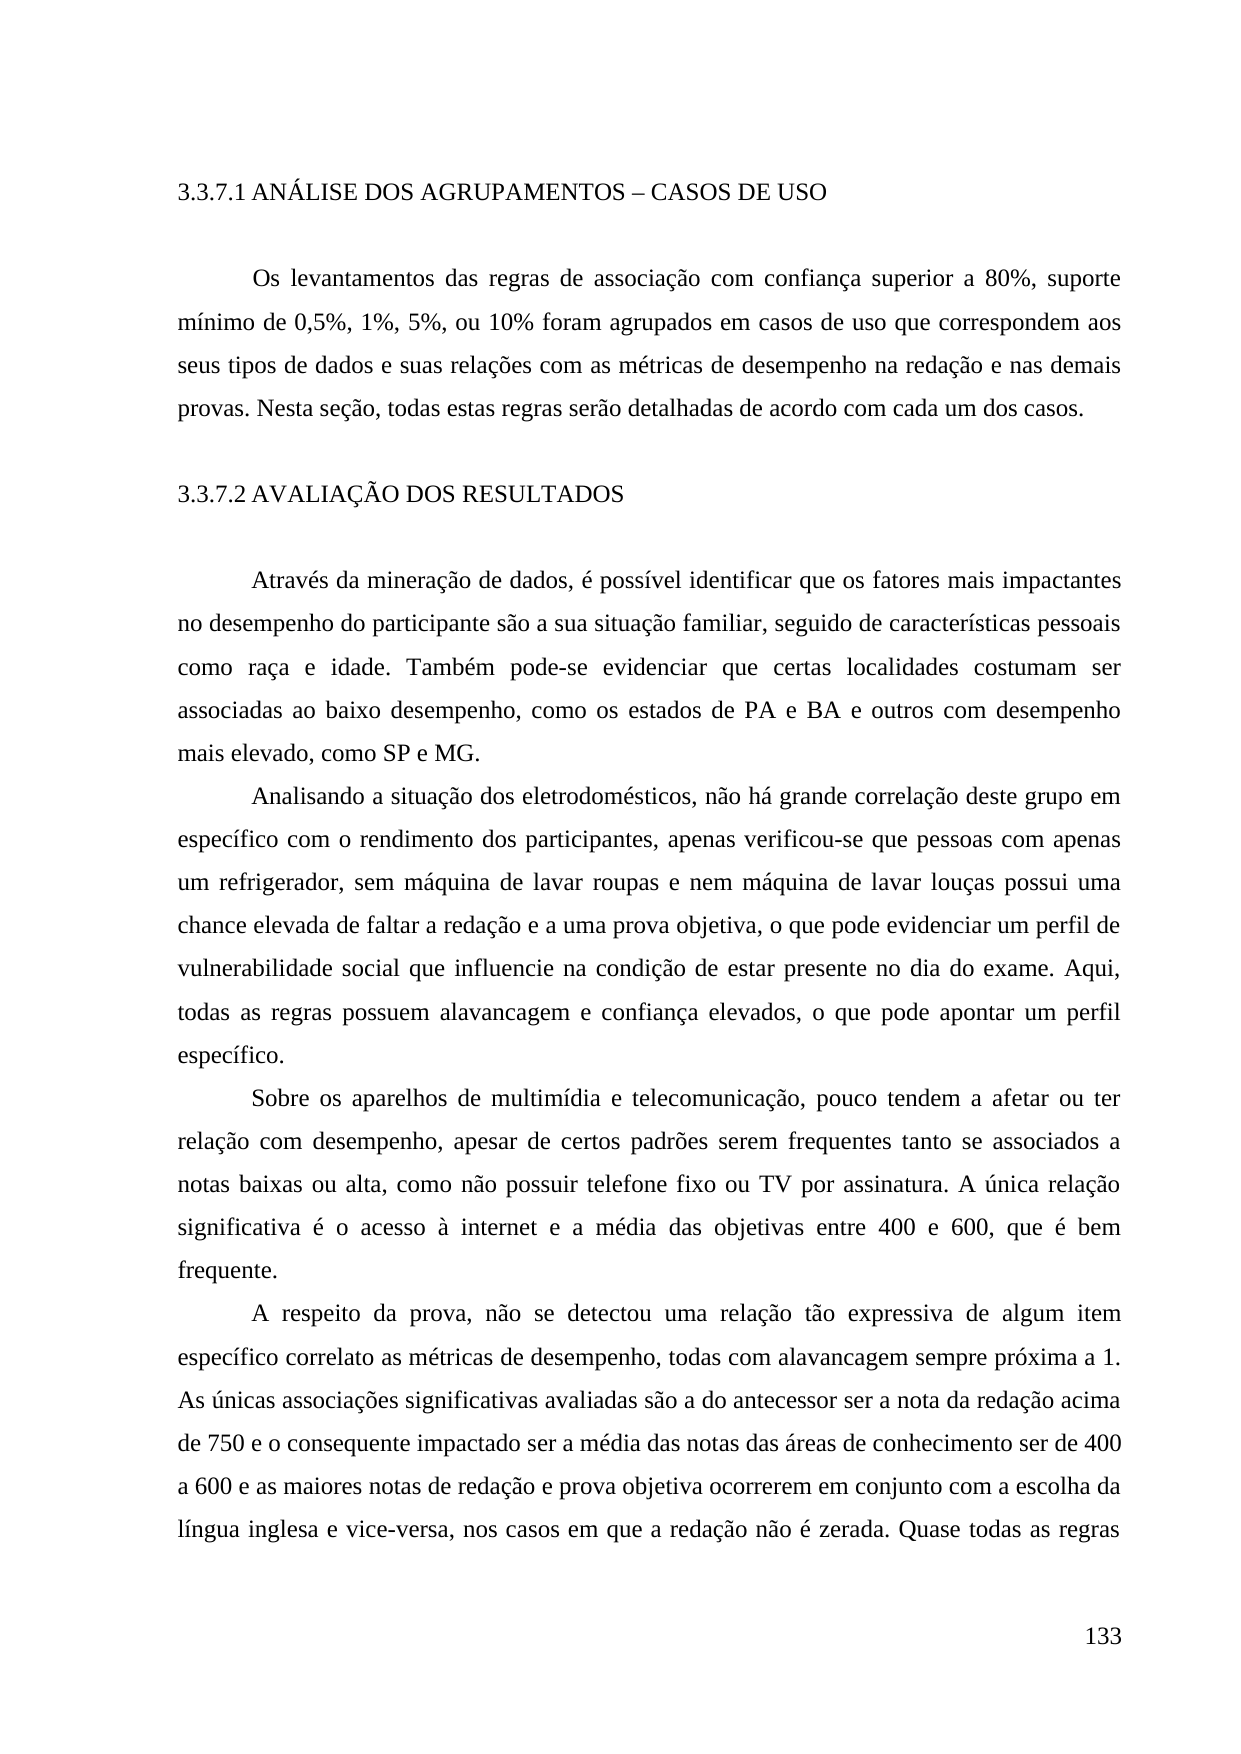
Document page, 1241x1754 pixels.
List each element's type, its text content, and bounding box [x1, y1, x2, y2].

subtitle Avaliação dos resultados [177, 479, 1122, 508]
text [177, 1298, 1122, 1543]
subtitle Análise dos agrupamentos – casos de uso [177, 177, 1122, 206]
text Sobre os aparelhos de multimídia e telecomunicação, pouco tendem a afetar ou ter relação com desempenho, apesar de certos padrões serem frequentes tanto se associados a notas baixas ou alta, como não possuir telefone fixo ou TV por assinatura. A única relação significativa é o acesso à internet e a média das objetivas entre 400 e 600, que é bem frequente. [177, 1083, 1122, 1284]
text Analisando a situação dos eletrodomésticos, não há grande correlação deste grupo em específico com o rendimento dos participantes, apenas verificou-se que pessoas com apenas um refrigerador, sem máquina de lavar roupas e nem máquina de lavar louças possui uma chance elevada de faltar a redação e a uma prova objetiva, o que pode evidenciar um perfil de vulnerabilidade social que influencie na condição de estar presente no dia do exame. Aqui, todas as regras possuem alavancagem e confiança elevados, o que pode apontar um perfil específico. [177, 781, 1122, 1068]
text Através da mineração de dados, é possível identificar que os fatores mais impactantes no desempenho do participante são a sua situação familiar, seguido de características pessoais como raça e idade. Também pode-se evidenciar que certas localidades costumam ser associadas ao baixo desempenho, como os estados de PA e BA e outros com desempenho mais elevado, como SP e MG. [177, 565, 1122, 767]
text Os levantamentos das regras de associação com confiança superior a 80%, suporte mínimo de 0,5%, 1%, 5%, ou 10% foram agrupados em casos de uso que correspondem aos seus tipos de dados e suas relações com as métricas de desempenho na redação e nas demais provas. Nesta seção, todas estas regras serão detalhadas de acordo com cada um dos casos. [177, 263, 1122, 422]
